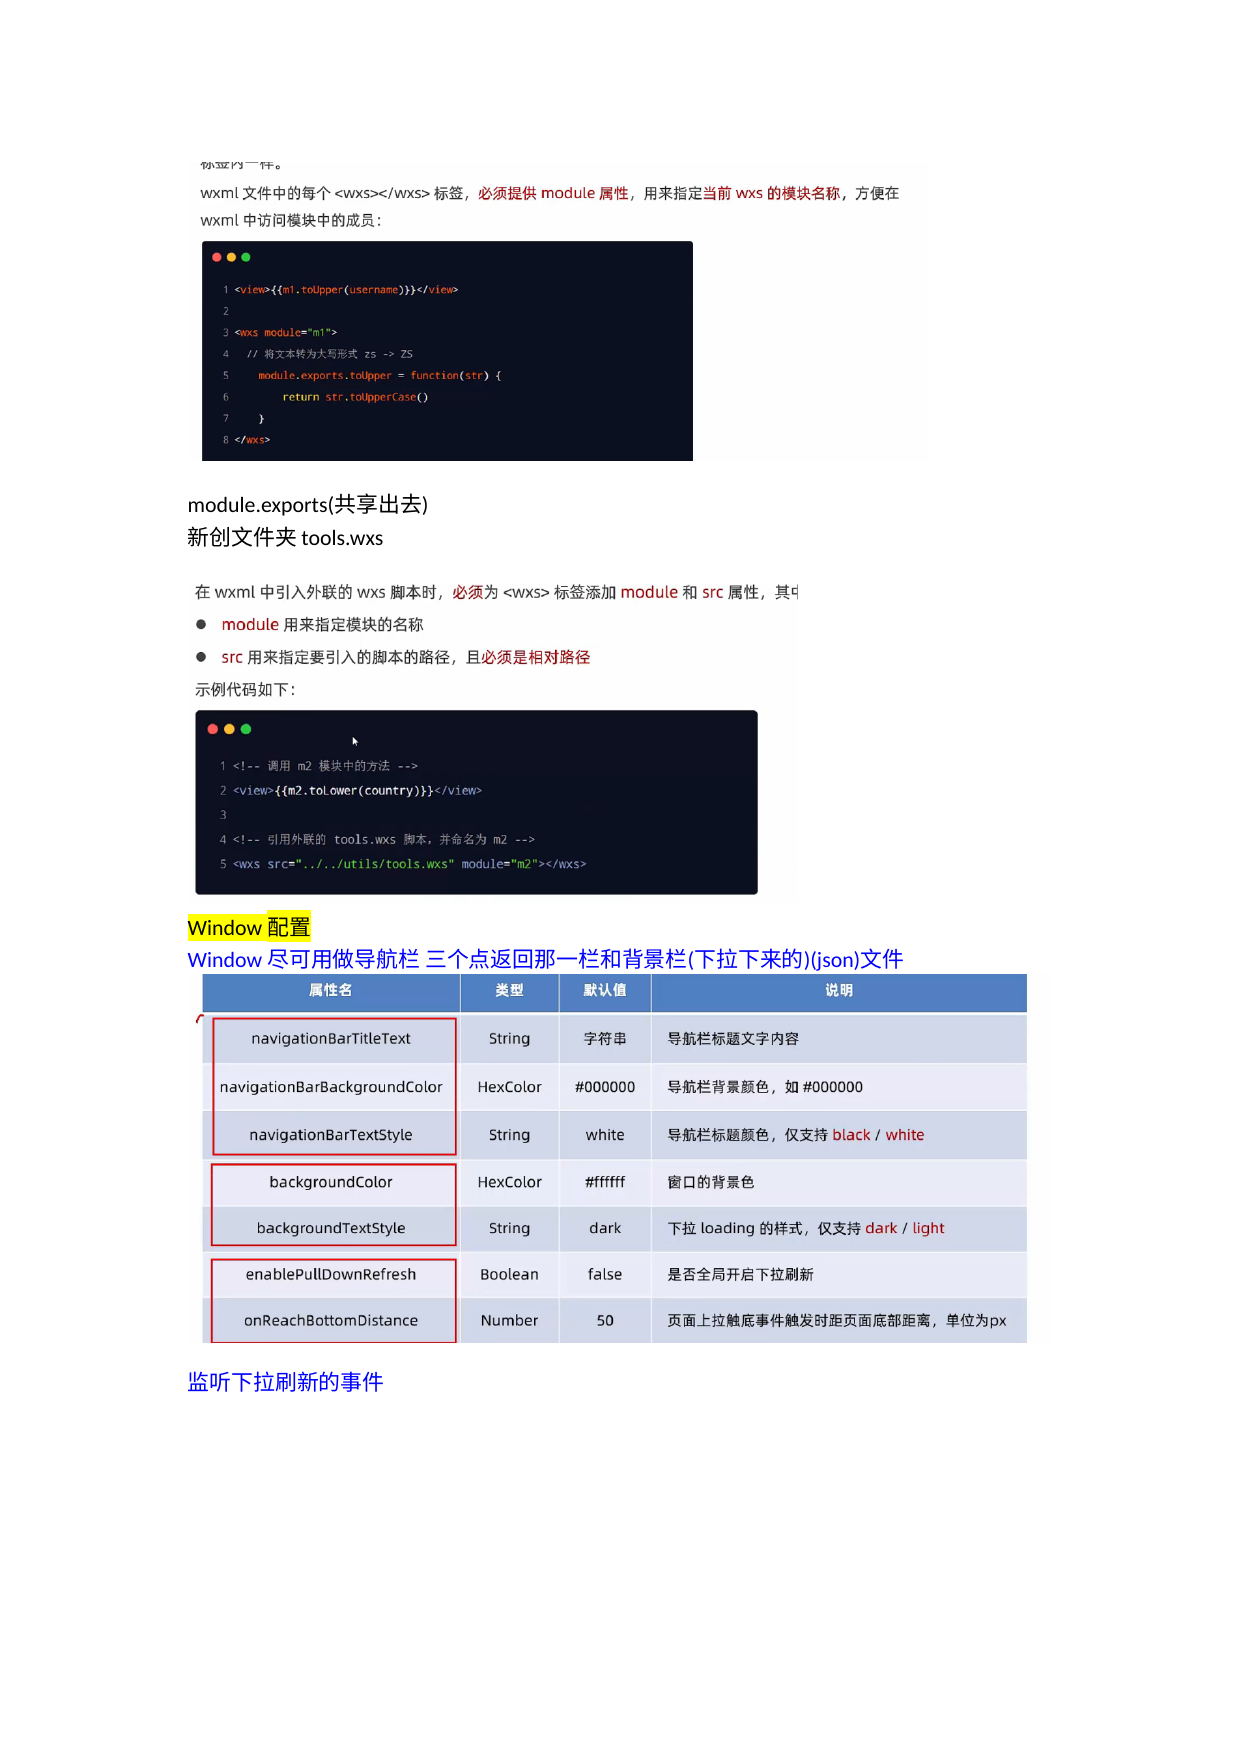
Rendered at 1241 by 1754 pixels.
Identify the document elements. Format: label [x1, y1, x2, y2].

picture [187, 974, 1052, 1343]
picture [187, 162, 929, 461]
text [187, 162, 1053, 1397]
picture [187, 584, 798, 903]
